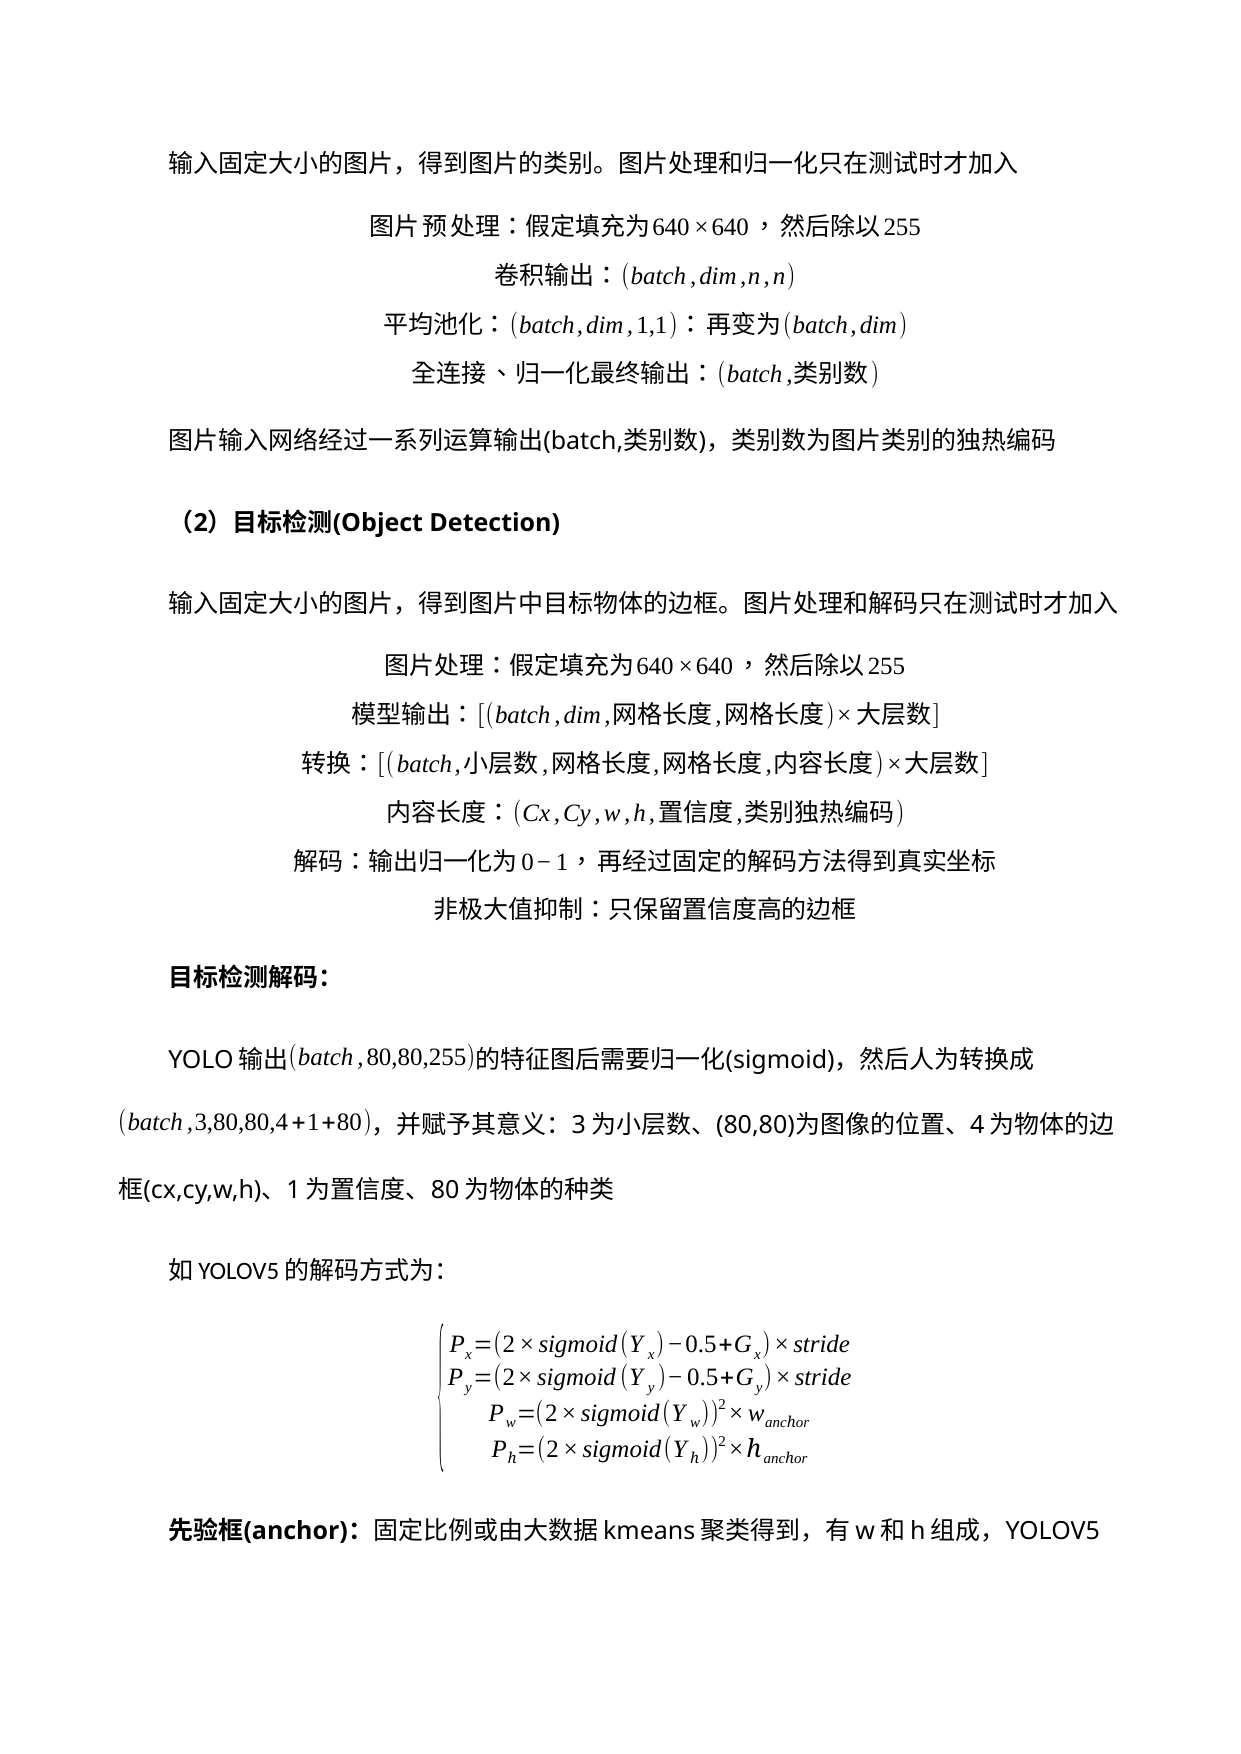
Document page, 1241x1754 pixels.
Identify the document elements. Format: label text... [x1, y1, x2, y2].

text 输入固定大小的图片，得到图片中目标物体的边框。图片处理和解码只在测试时才加入 [118, 569, 1122, 634]
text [118, 1496, 1122, 1561]
text 输入固定大小的图片，得到图片的类别。图片处理和归一化只在测试时才加入 [118, 129, 1122, 194]
text 目标检测解码： [118, 943, 1122, 1008]
text YOLO输出的特征图后需要归一化(sigmoid)，然后人为转换成，并赋予其意义：3为小层数、(80,80)为图像的位置、4为物体的边框(cx,cy,w,h)、1为置信度、80为物体的种类 [118, 1025, 1122, 1220]
text 图片输入网络经过一系列运算输出(batch,类别数)，类别数为图片类别的独热编码 [118, 406, 1122, 471]
text 如YOLOV5的解码方式为： [118, 1236, 1122, 1301]
text （2）目标检测(Object Detection) [118, 488, 1122, 553]
